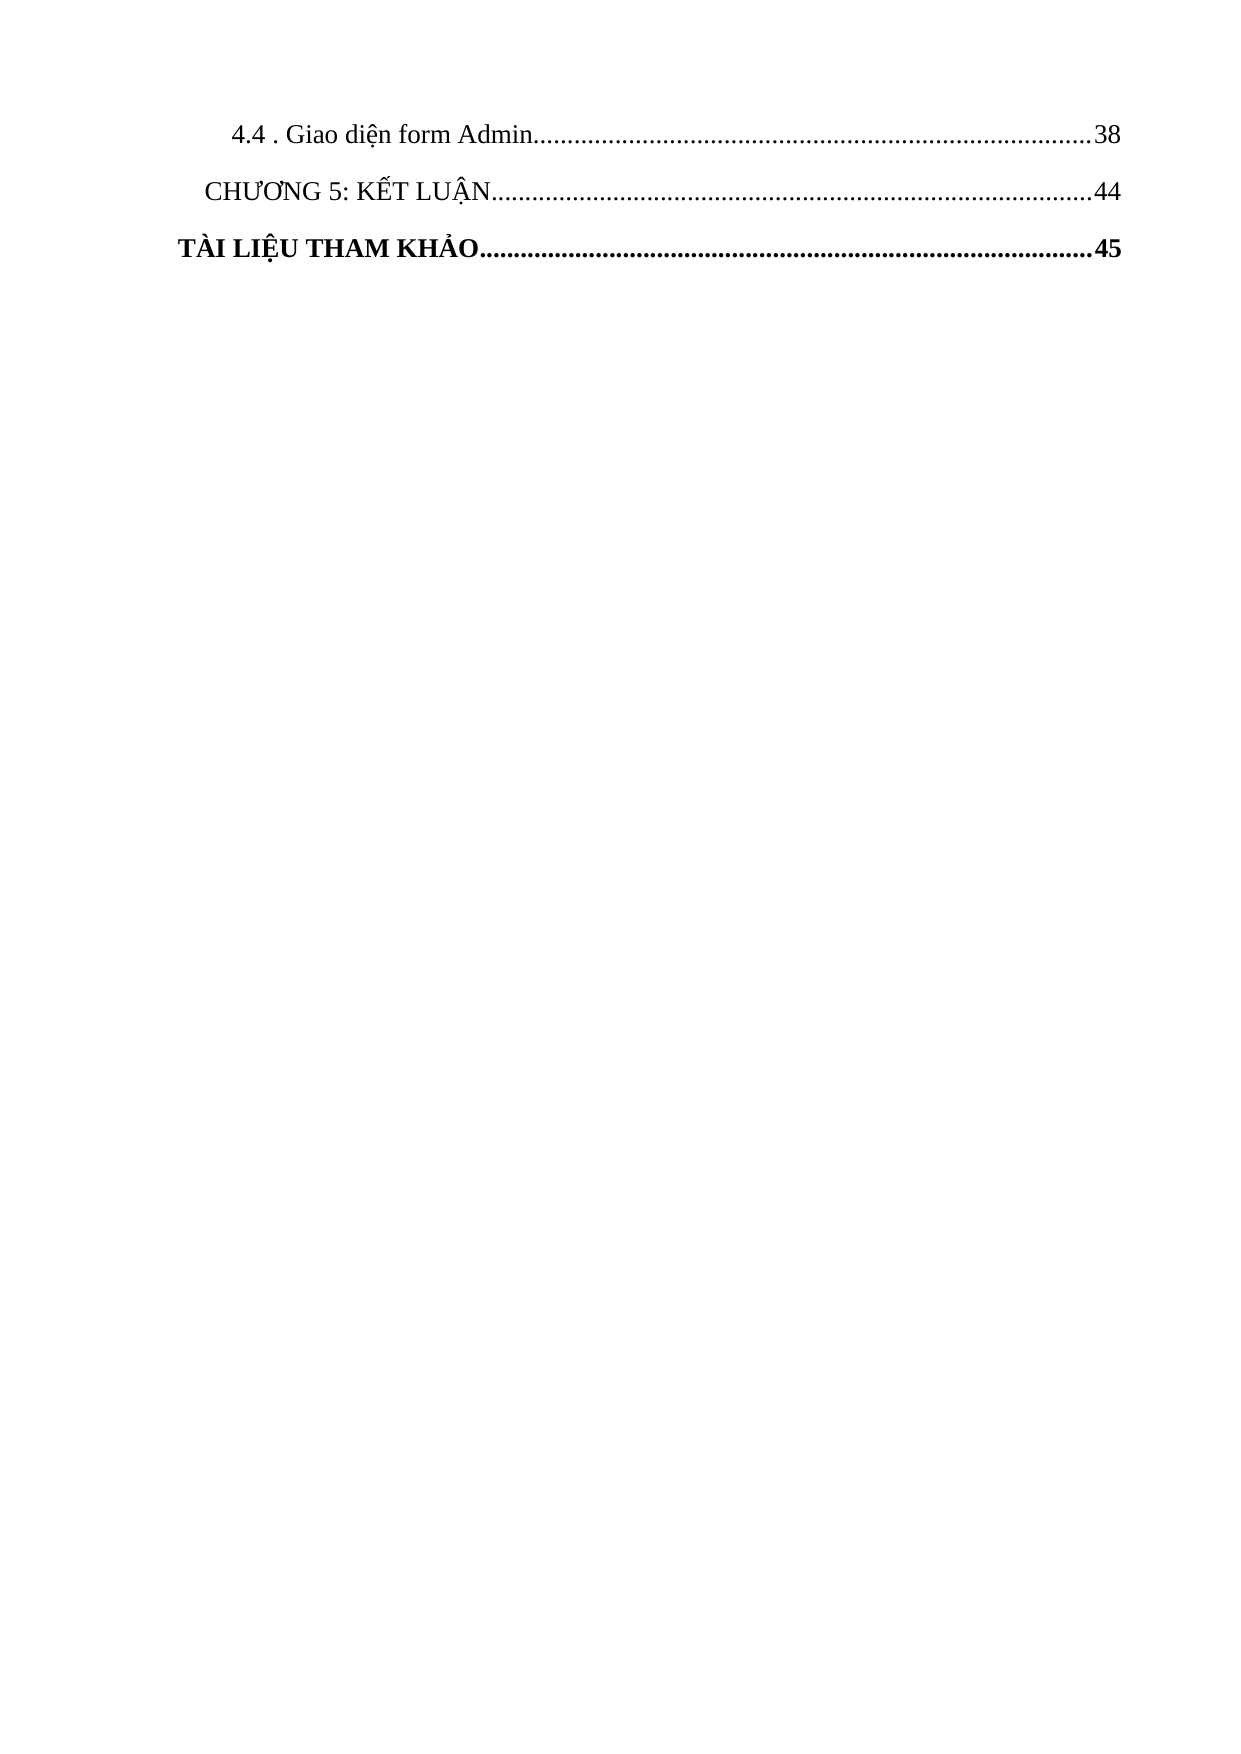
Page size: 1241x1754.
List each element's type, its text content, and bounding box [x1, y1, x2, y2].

text TÀI LIỆU THAM KHẢO 45 [177, 232, 1122, 263]
text CHƯƠNG 5: KẾT LUẬN 44 [204, 175, 1122, 206]
text 4.4 . Giao diện form Admin 38 [231, 118, 1122, 149]
